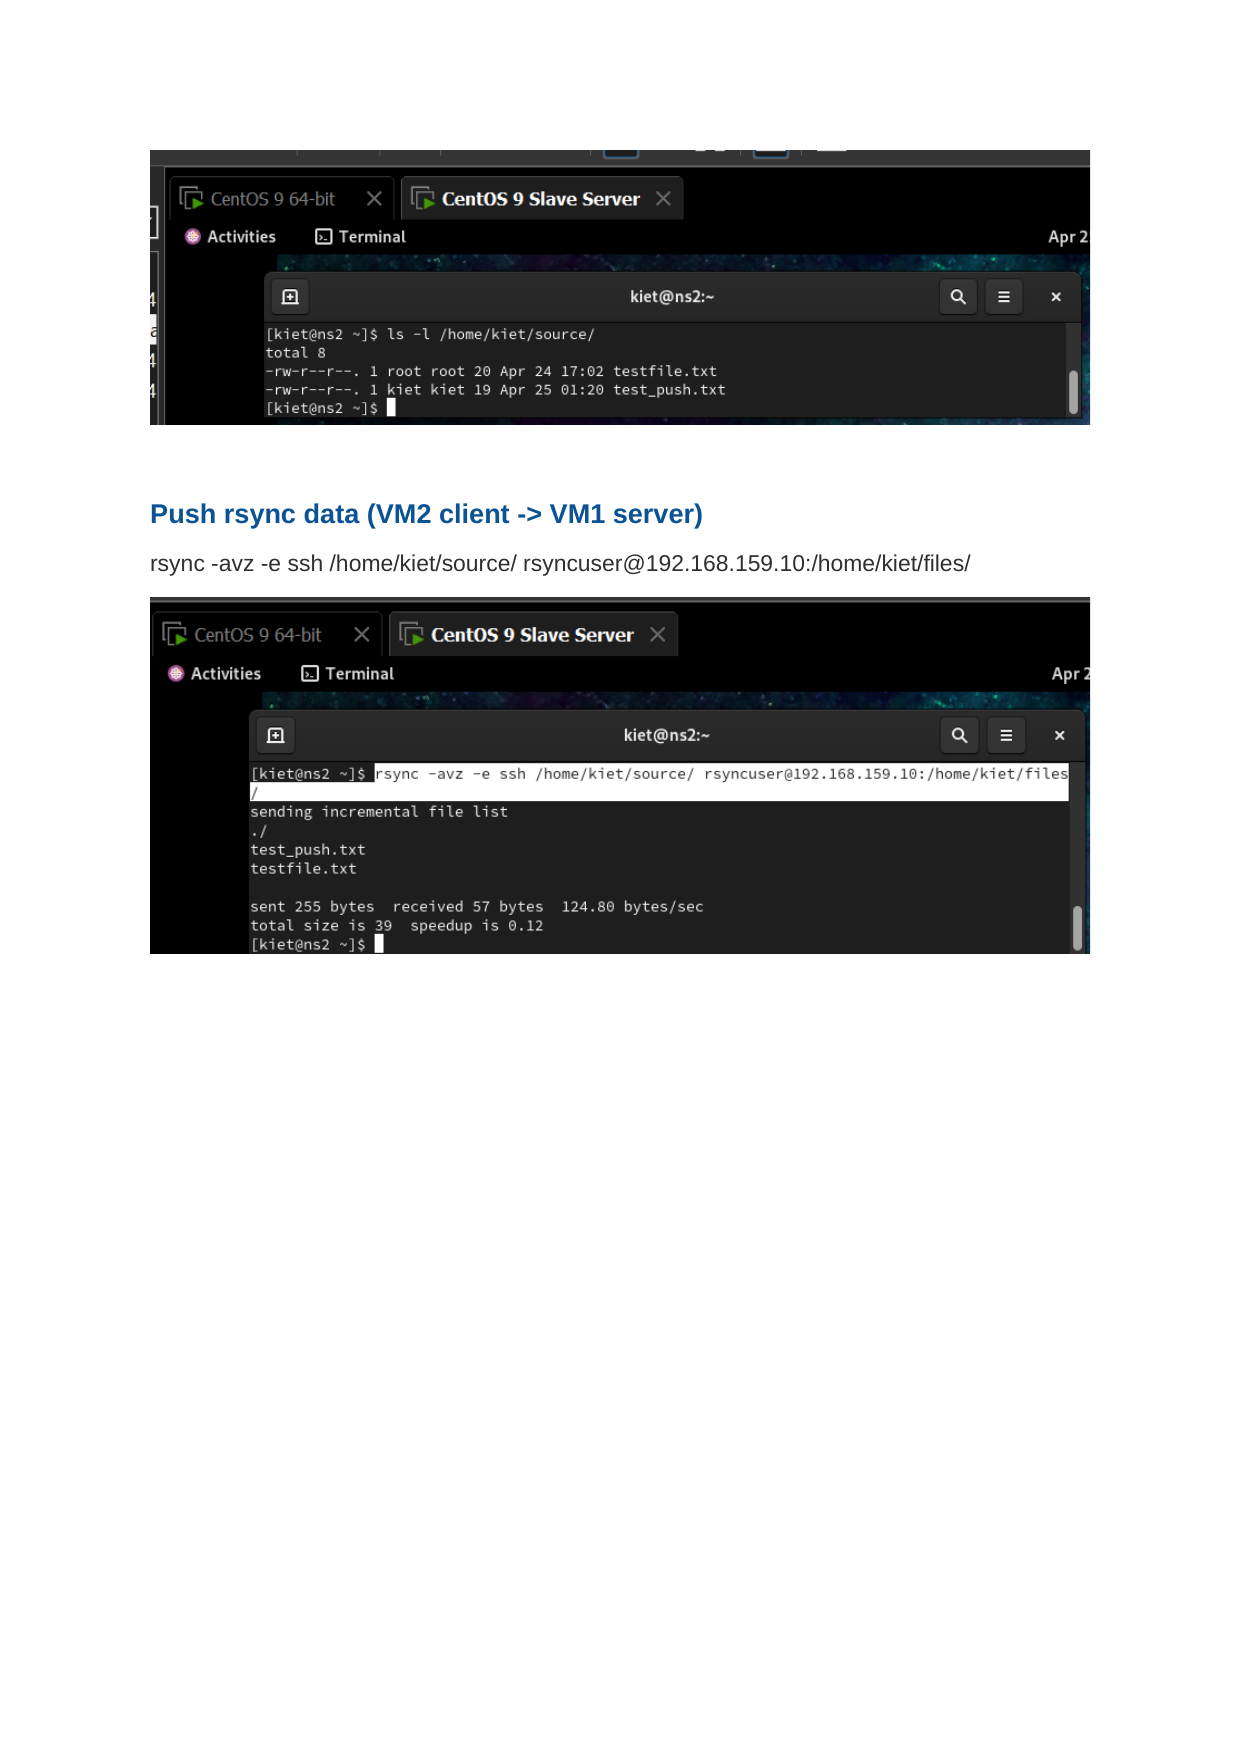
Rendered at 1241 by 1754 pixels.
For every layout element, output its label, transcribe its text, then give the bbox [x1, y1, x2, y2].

text rsync -avz -e ssh /home/kiet/source/ rsyncuser@192.168.159.10:/home/kiet/files/ [150, 550, 1090, 576]
picture [150, 597, 1091, 954]
picture [150, 150, 1091, 425]
text Push rsync data (VM2 client -> VM1 server) [150, 498, 1090, 529]
